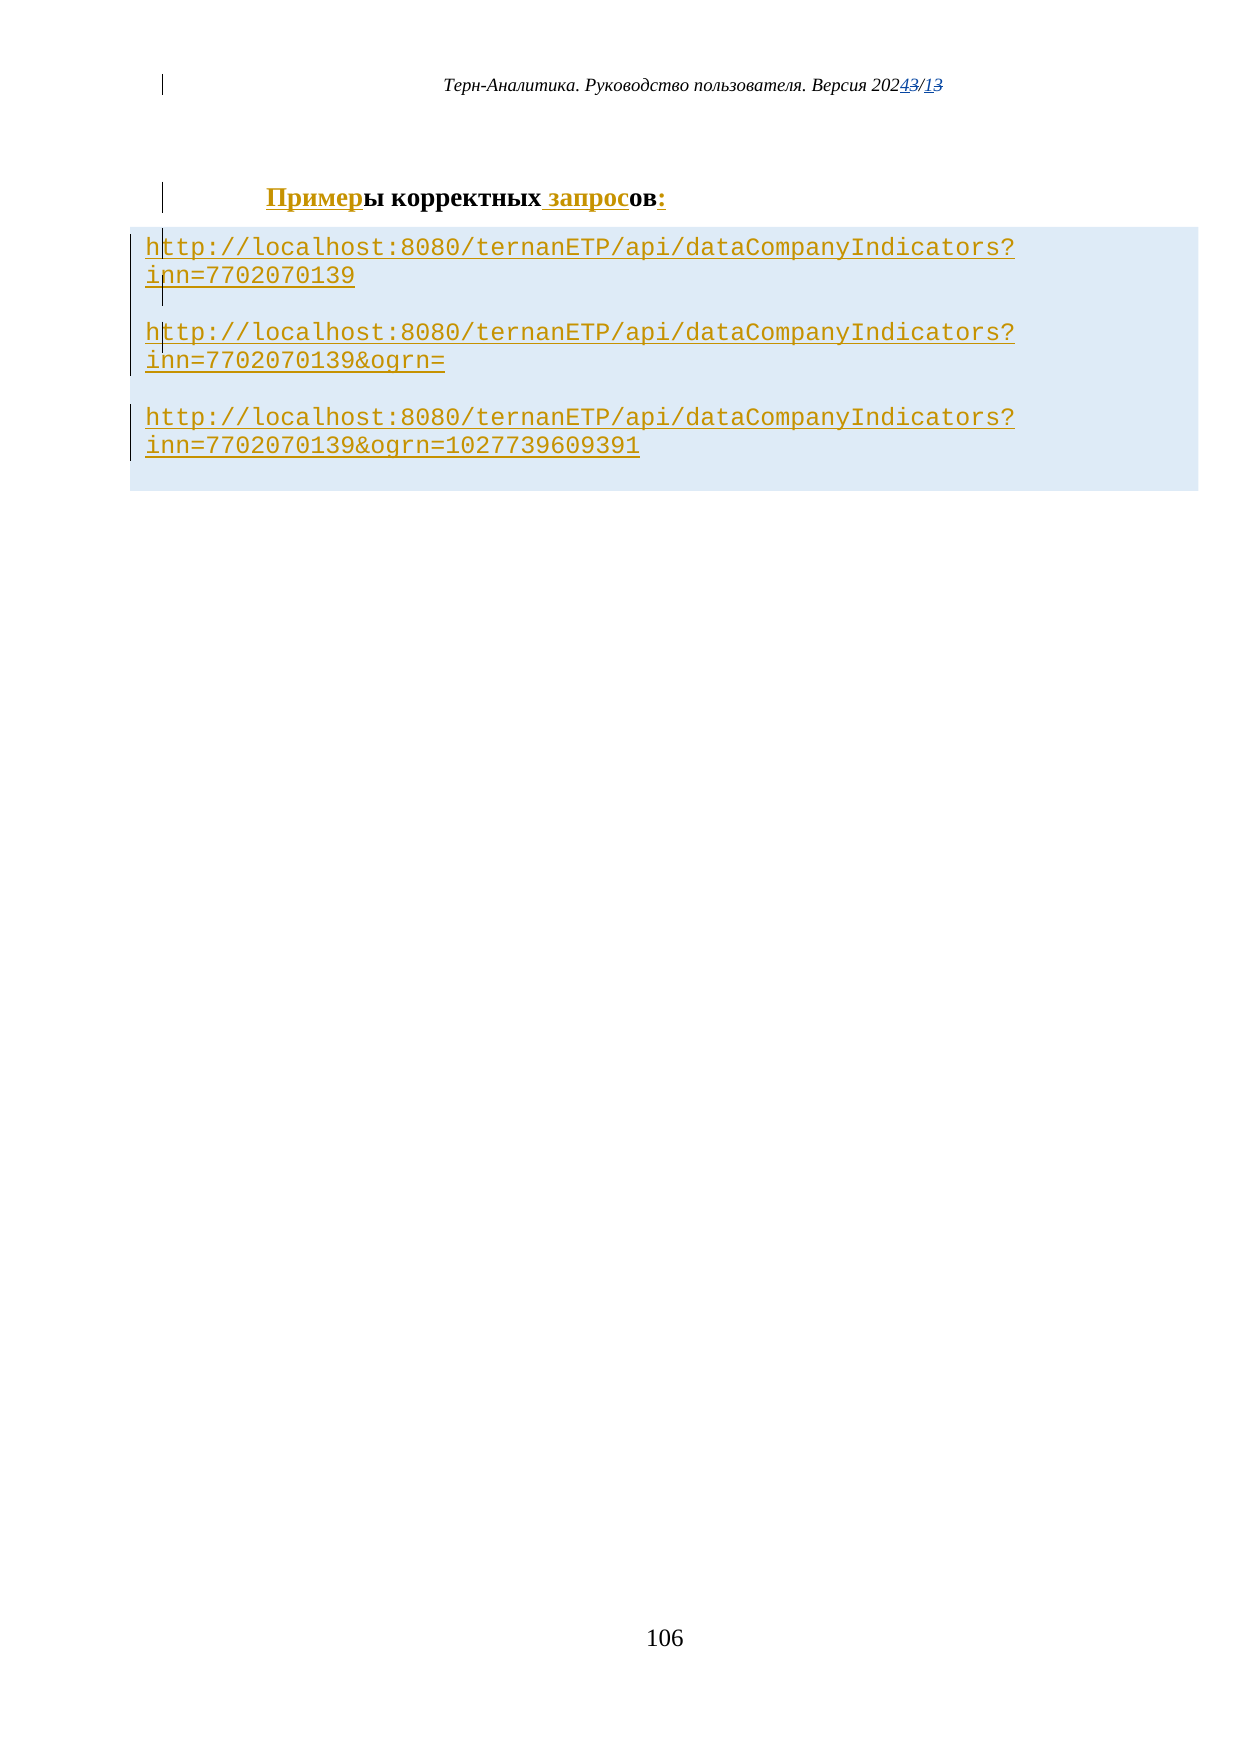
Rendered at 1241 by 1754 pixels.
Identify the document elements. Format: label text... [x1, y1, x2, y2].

text ы корректныхов [177, 182, 1152, 213]
